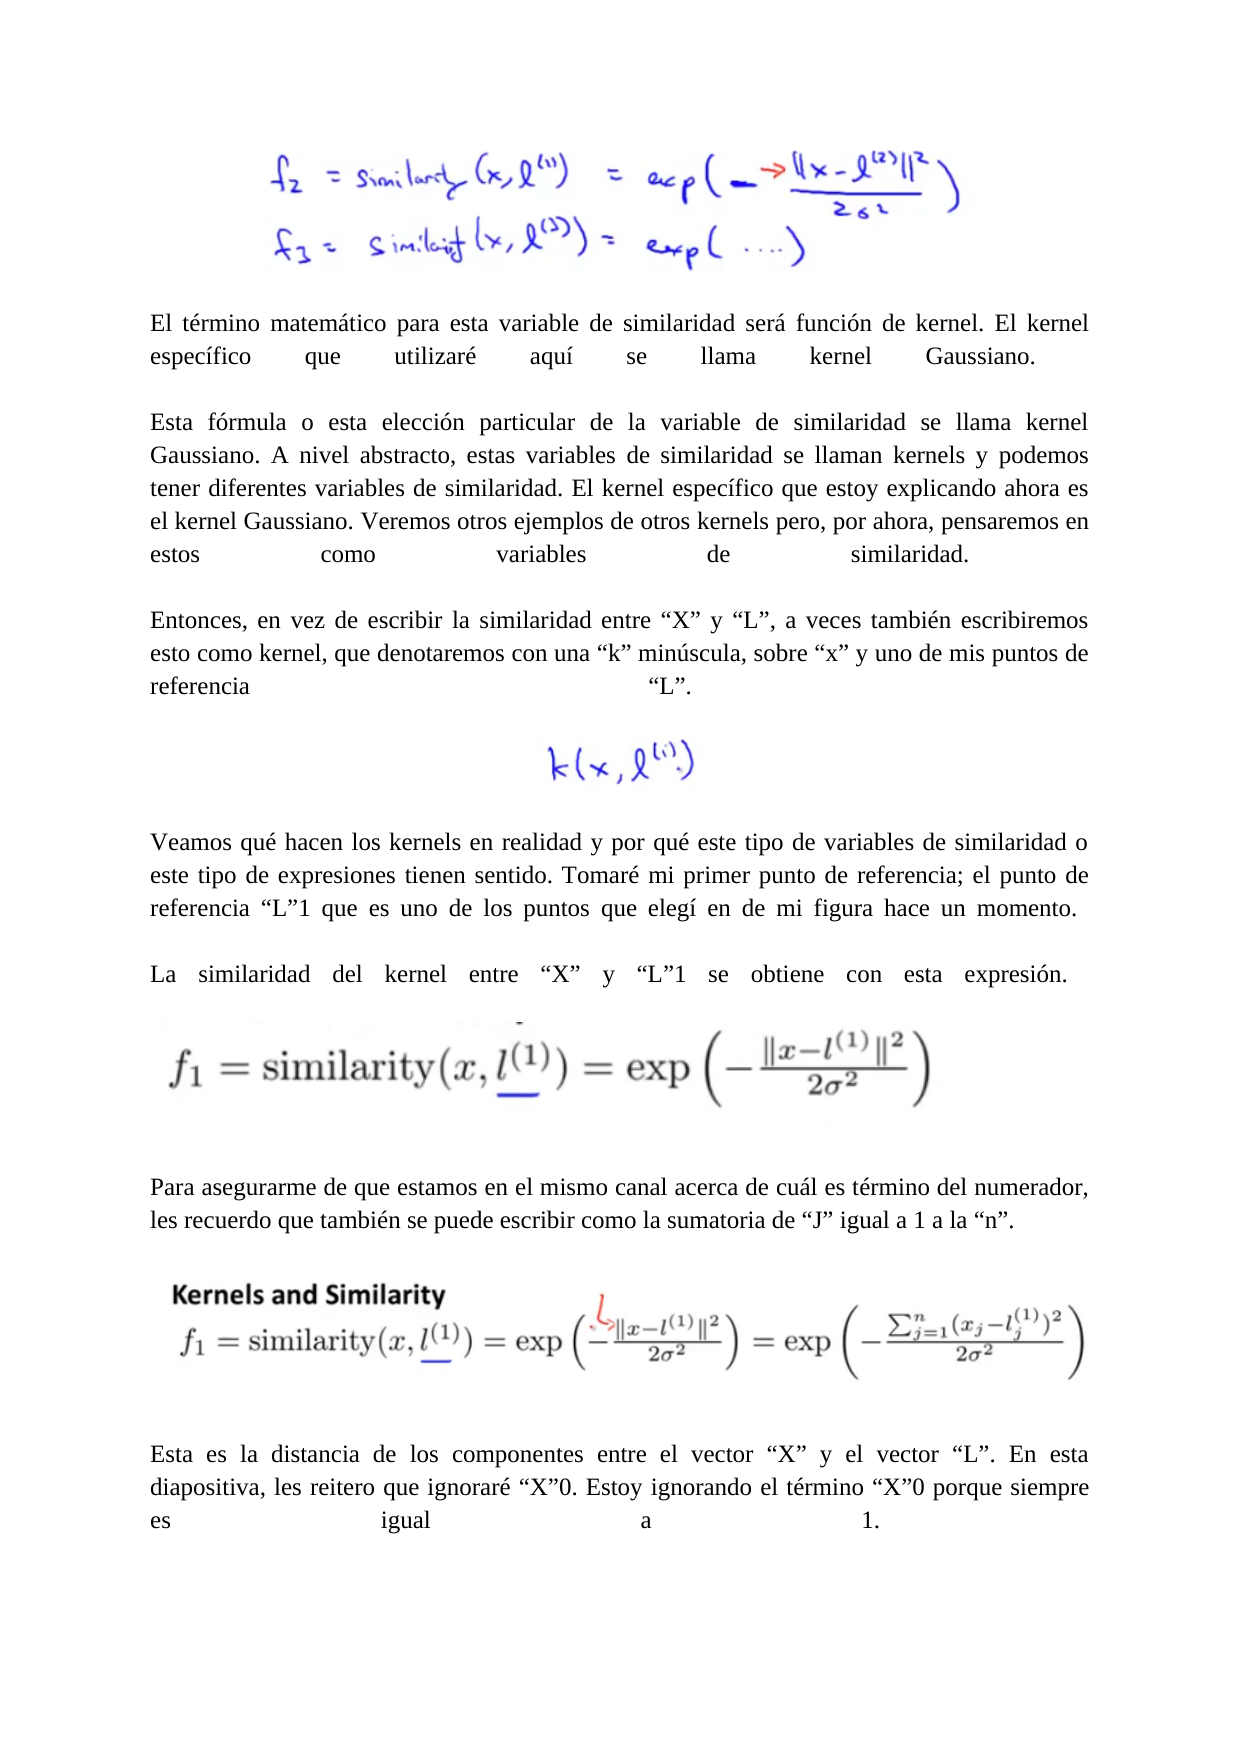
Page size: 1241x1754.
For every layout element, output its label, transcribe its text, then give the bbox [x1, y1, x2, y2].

picture [535, 734, 705, 791]
text Veamos qué hacen los kernels en realidad y por qué este tipo de variables de similaridad o este tipo de expresiones tienen sentido. Tomaré mi primer punto de referencia; el punto de referencia “L”1 que es uno de los puntos que elegí en de mi figura hace un momento. La similaridad del kernel entre “X” y “L”1 se obtiene con esta expresión. [150, 794, 1090, 1018]
picture [150, 1270, 1091, 1402]
picture [150, 1022, 983, 1135]
text Para asegurarme de que estamos en el mismo canal acerca de cuál es término del numerador, les recuerdo que también se puede escribir como la sumatoria de “J” igual a 1 a la “n”. [150, 1139, 1090, 1233]
text Esta es la distancia de los componentes entre el vector “X” y el vector “L”. En esta diapositiva, les reitero que ignoraré “X”0. Estoy ignorando el término “X”0 porque siempre es igual a 1. [150, 1439, 1090, 1564]
text El término matemático para esta variable de similaridad será función de kernel. El kernel específico que utilizaré aquí se llama kernel Gaussiano. Esta fórmula o esta elección particular de la variable de similaridad se llama kernel Gaussiano. A nivel abstracto, estas variables de similaridad se llaman kernels y podemos tener diferentes variables de similaridad. El kernel específico que estoy explicando ahora es el kernel Gaussiano. Veremos otros ejemplos de otros kernels pero, por ahora, pensaremos en estos como variables de similaridad. Entonces, en vez de escribir la similaridad entre “X” y “L”, a veces también escribiremos esto como kernel, que denotaremos con una “k” minúscula, sobre “x” y uno de mis puntos de referencia “L”. [150, 308, 1090, 730]
picture [261, 150, 979, 272]
